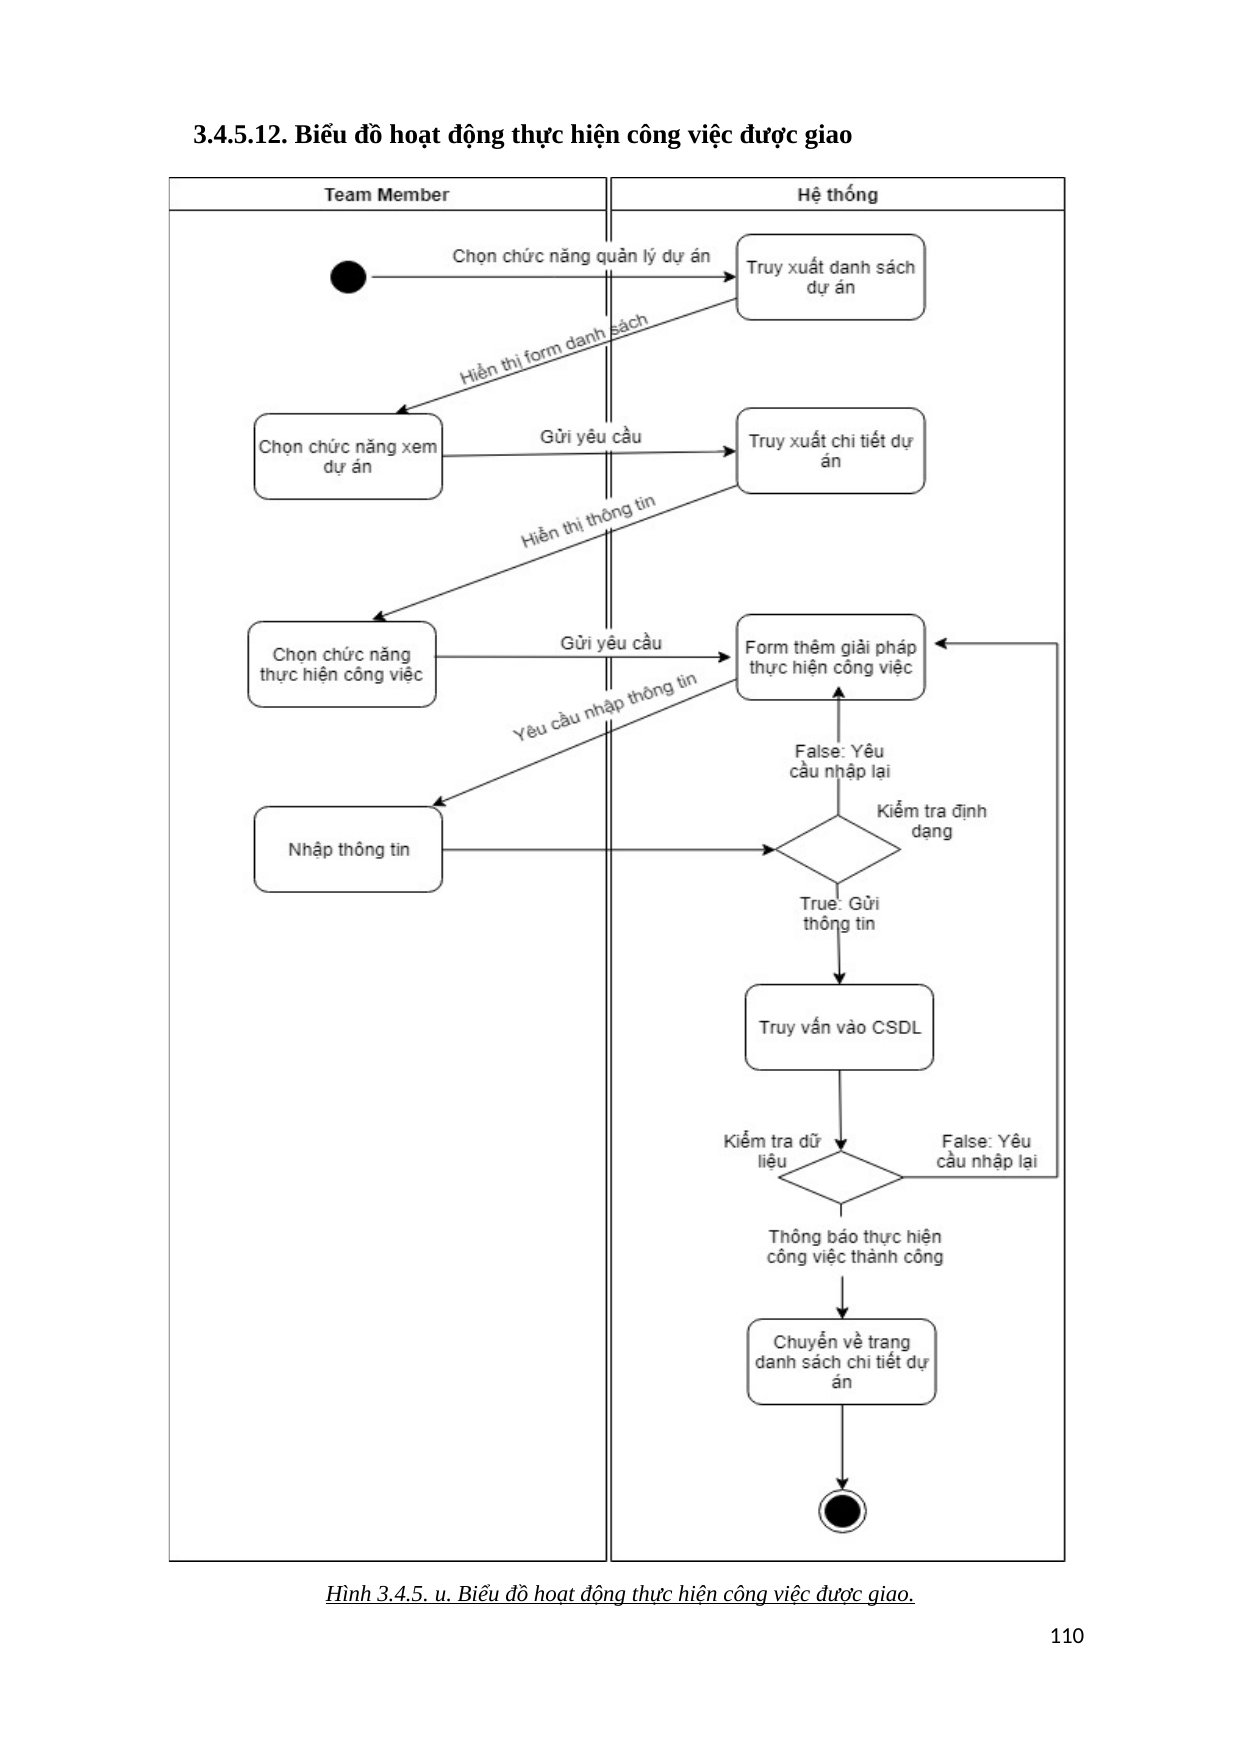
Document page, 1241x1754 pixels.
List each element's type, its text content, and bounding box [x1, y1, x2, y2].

picture [168, 177, 1072, 1562]
text Hình 3.4.5. u. Biểu đồ hoạt động thực hiện công việc được giao. [118, 1580, 1122, 1606]
subtitle 3.4.5.12. Biểu đồ hoạt động thực hiện công việc được giao [118, 118, 1122, 149]
